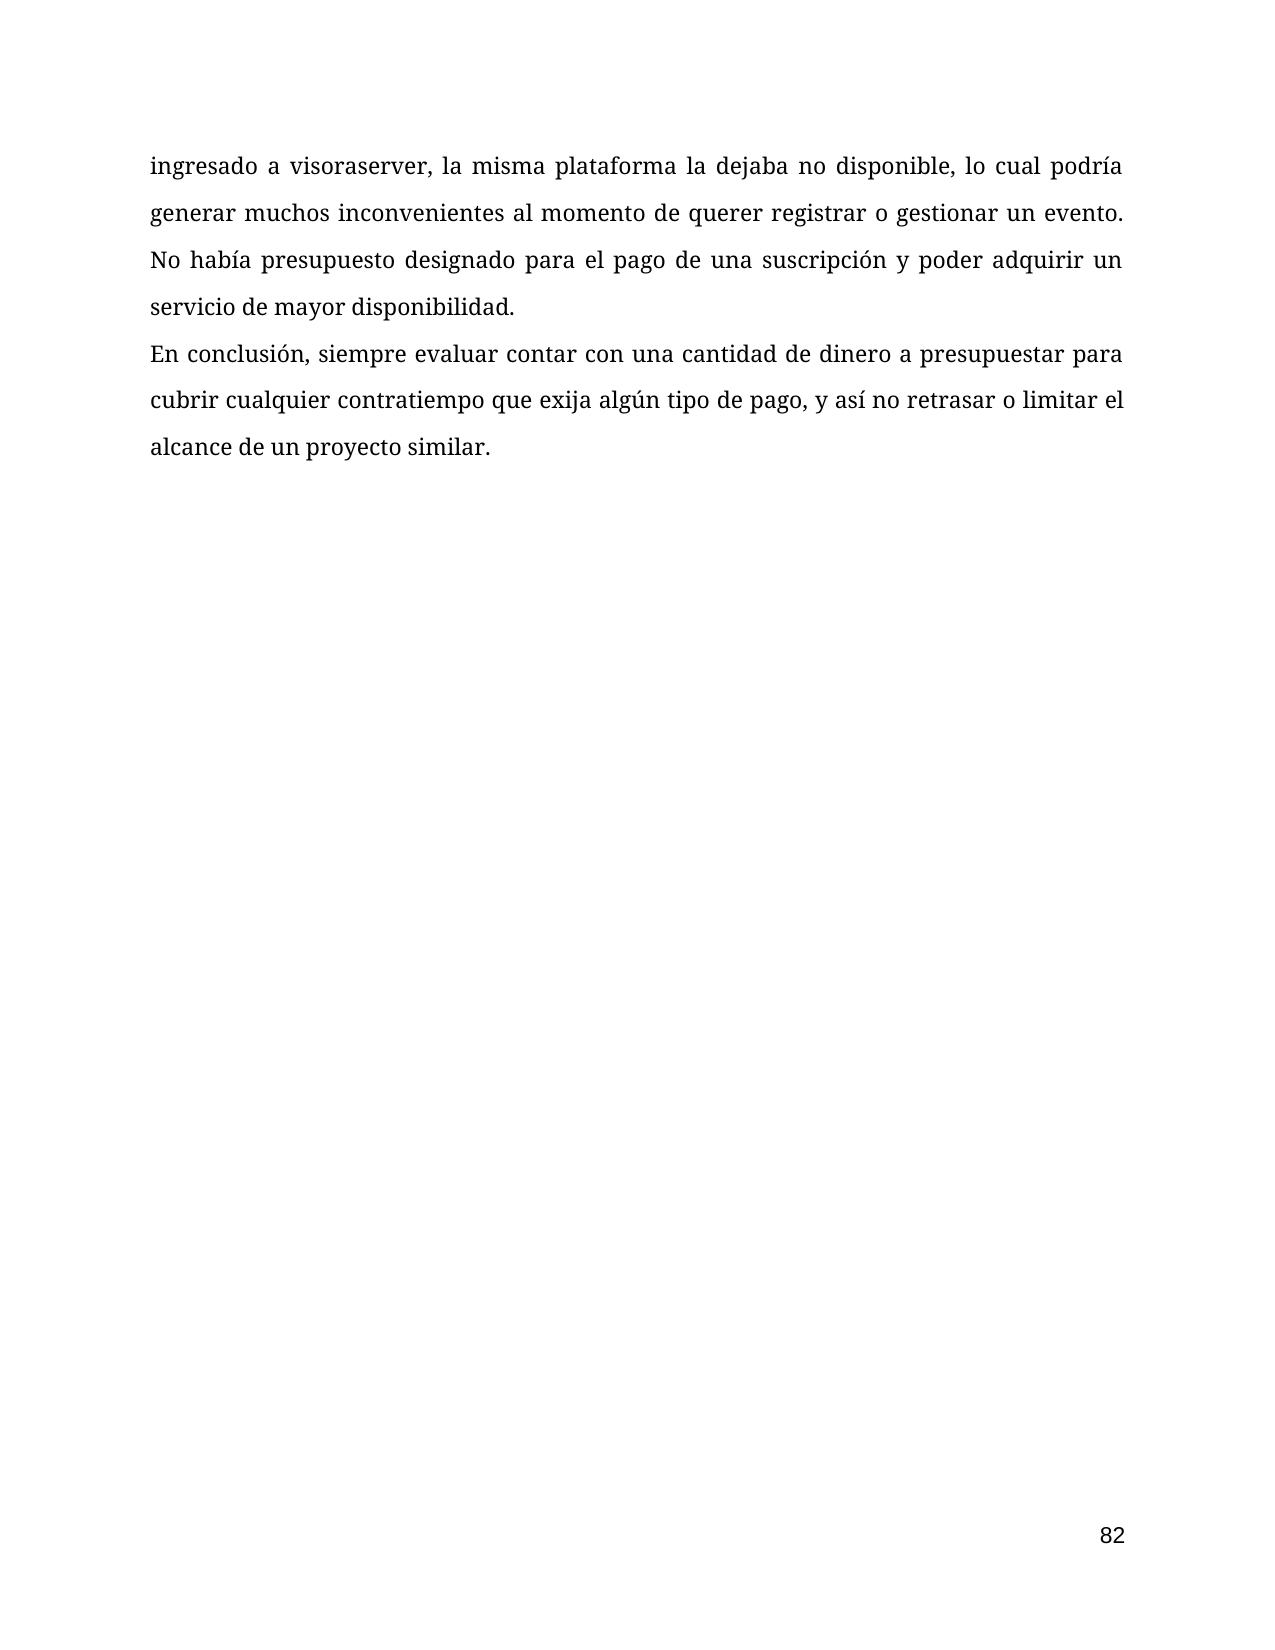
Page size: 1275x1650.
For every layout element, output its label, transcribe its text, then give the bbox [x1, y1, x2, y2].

text En conclusión, siempre evaluar contar con una cantidad de dinero a presupuestar para cubrir cualquier contratiempo que exija algún tipo de pago, y así no retrasar o limitar el alcance de un proyecto similar. [150, 337, 1125, 462]
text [150, 150, 1125, 322]
